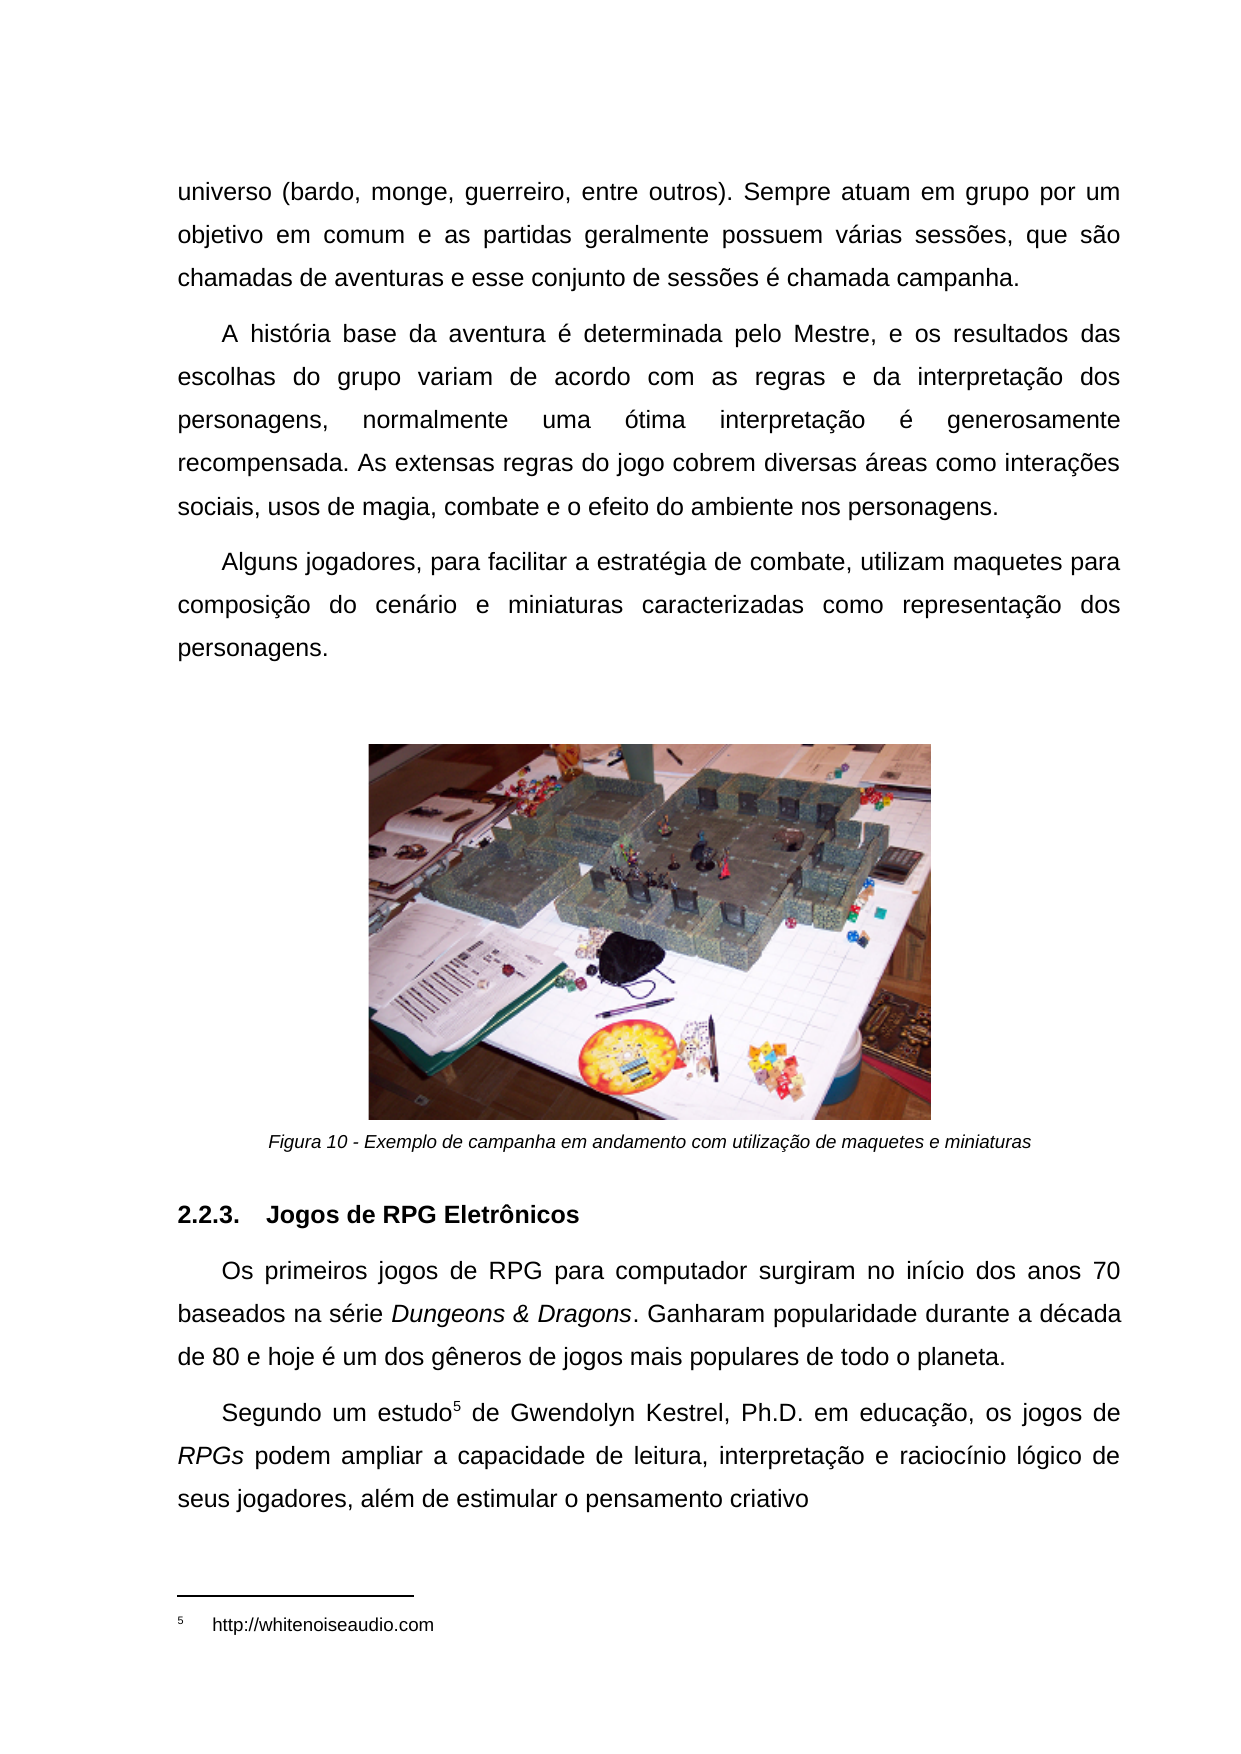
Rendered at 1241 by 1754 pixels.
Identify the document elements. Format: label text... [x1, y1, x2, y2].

text Alguns jogadores, para facilitar a estratégia de combate, utilizam maquetes para composição do cenário e miniaturas caracterizadas como representação dos personagens. [177, 547, 1122, 662]
text Segundo um estudo de Gwendolyn Kestrel, Ph.D. em educação, os jogos de RPGs podem ampliar a capacidade de leitura, interpretação e raciocínio lógico de seus jogadores, além de estimular o pensamento criativo [177, 1398, 1122, 1513]
text A história base da aventura é determinada pelo Mestre, e os resultados das escolhas do grupo variam de acordo com as regras e da interpretação dos personagens, normalmente uma ótima interpretação é generosamente recompensada. As extensas regras do jogo cobrem diversas áreas como interações sociais, usos de magia, combate e o efeito do ambiente nos personagens. [177, 319, 1122, 520]
text Os primeiros jogos de RPG para computador surgiram no início dos anos 70 baseados na série Dungeons & Dragons. Ganharam popularidade durante a década de 80 e hoje é um dos gêneros de jogos mais populares de todo o planeta. [177, 1256, 1122, 1371]
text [177, 177, 1122, 292]
subtitle Jogos de RPG Eletrônicos [177, 1200, 1122, 1229]
picture [368, 744, 931, 1120]
